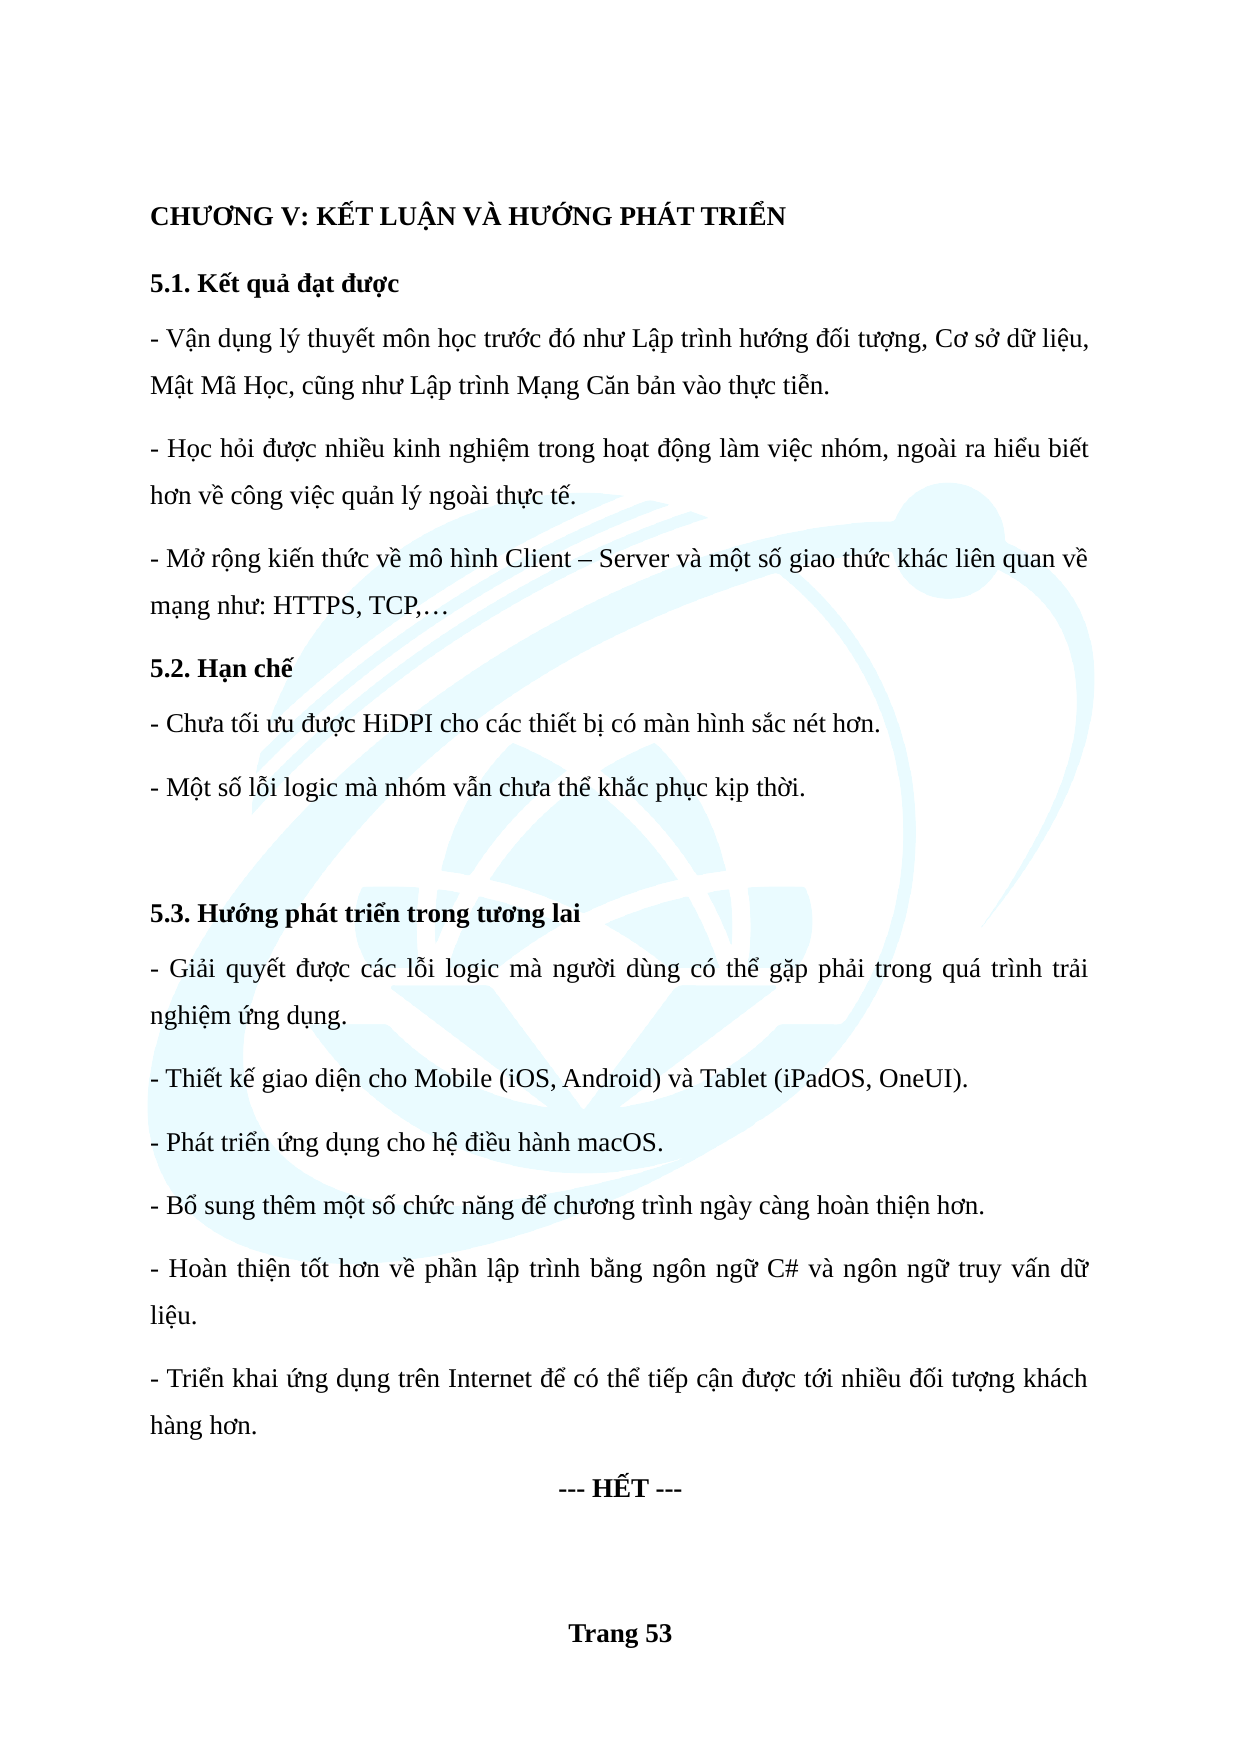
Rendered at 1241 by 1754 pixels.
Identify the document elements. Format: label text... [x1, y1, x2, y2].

text --- HẾT --- [150, 1472, 1090, 1504]
text - Chưa tối ưu được HiDPI cho các thiết bị có màn hình sắc nét hơn. [150, 707, 1090, 739]
subtitle 5.3. Hướng phát triển trong tương lai [150, 897, 1090, 929]
text - Một số lỗi logic mà nhóm vẫn chưa thể khắc phục kịp thời. [150, 771, 1090, 802]
text - Bổ sung thêm một số chức năng để chương trình ngày càng hoàn thiện hơn. [150, 1189, 1090, 1220]
text - Hoàn thiện tốt hơn về phần lập trình bằng ngôn ngữ C# và ngôn ngữ truy vấn dữ liệu. [150, 1252, 1090, 1330]
text - Mở rộng kiến thức về mô hình Client – Server và một số giao thức khác liên quan về mạng như: HTTPS, TCP,… [150, 542, 1090, 620]
text - Phát triển ứng dụng cho hệ điều hành macOS. [150, 1126, 1090, 1157]
subtitle CHƯƠNG V: KẾT LUẬN VÀ HƯỚNG PHÁT TRIỂN [150, 200, 1090, 231]
text - Học hỏi được nhiều kinh nghiệm trong hoạt động làm việc nhóm, ngoài ra hiểu biết hơn về công việc quản lý ngoài thực tế. [150, 432, 1090, 510]
text - Giải quyết được các lỗi logic mà người dùng có thể gặp phải trong quá trình trải nghiệm ứng dụng. [150, 952, 1090, 1030]
text - Thiết kế giao diện cho Mobile (iOS, Android) và Tablet (iPadOS, OneUI). [150, 1062, 1090, 1094]
subtitle 5.2. Hạn chế [150, 652, 1090, 684]
text - Triển khai ứng dụng trên Internet để có thể tiếp cận được tới nhiều đối tượng khách hàng hơn. [150, 1362, 1090, 1440]
text - Vận dụng lý thuyết môn học trước đó như Lập trình hướng đối tượng, Cơ sở dữ liệu, Mật Mã Học, cũng như Lập trình Mạng Căn bản vào thực tiễn. [150, 322, 1090, 400]
subtitle 5.1. Kết quả đạt được [150, 267, 1090, 299]
